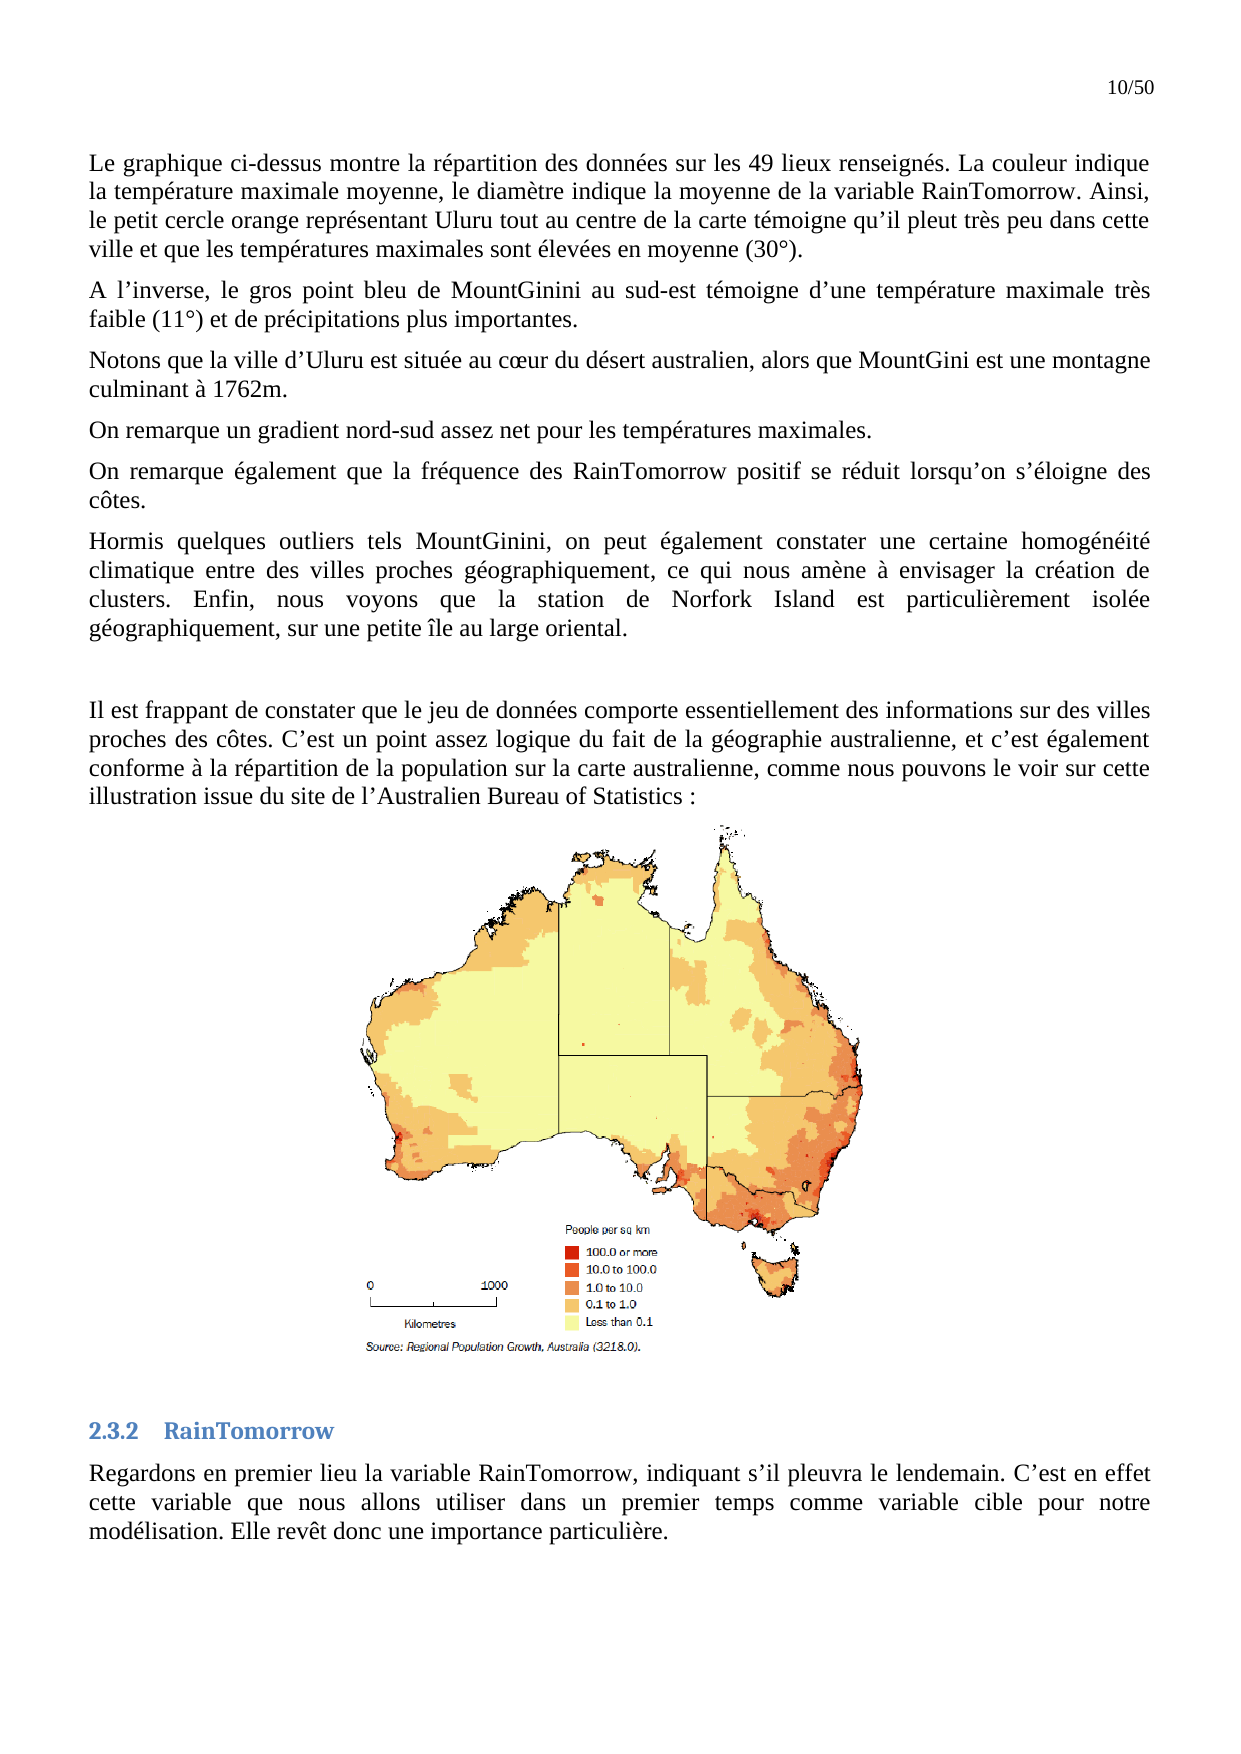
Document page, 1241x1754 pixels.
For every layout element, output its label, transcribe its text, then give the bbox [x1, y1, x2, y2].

picture [349, 822, 891, 1355]
text Il est frappant de constater que le jeu de données comporte essentiellement des informations sur des villes proches des côtes. C’est un point assez logique du fait de la géographie australienne, et c’est également conforme à la répartition de la population sur la carte australienne, comme nous pouvons le voir sur cette illustration issue du site de l’Australien Bureau of Statistics : [89, 695, 1152, 810]
text Hormis quelques outliers tels MountGinini, on peut également constater une certaine homogénéité climatique entre des villes proches géographiquement, ce qui nous amène à envisager la création de clusters. Enfin, nous voyons que la station de Norfork Island est particulièrement isolée géographiquement, sur une petite île au large oriental. [89, 526, 1152, 641]
text Notons que la ville d’Uluru est située au cœur du désert australien, alors que MountGini est une montagne culminant à 1762m. [89, 345, 1152, 403]
subtitle RainTomorrow [89, 1417, 1152, 1446]
text On remarque un gradient nord-sud assez net pour les températures maximales. [89, 415, 1152, 444]
text Regardons en premier lieu la variable RainTomorrow, indiquant s’il pleuvra le lendemain. C’est en effet cette variable que nous allons utiliser dans un premier temps comme variable cible pour notre modélisation. Elle revêt donc une importance particulière. [89, 1458, 1152, 1544]
text Le graphique ci-dessus montre la répartition des données sur les 49 lieux renseignés. La couleur indique la température maximale moyenne, le diamètre indique la moyenne de la variable RainTomorrow. Ainsi, le petit cercle orange représentant Uluru tout au centre de la carte témoigne qu’il pleut très peu dans cette ville et que les températures maximales sont élevées en moyenne (30°). [89, 148, 1152, 263]
text A l’inverse, le gros point bleu de MountGinini au sud-est témoigne d’une température maximale très faible (11°) et de précipitations plus importantes. [89, 275, 1152, 333]
text On remarque également que la fréquence des RainTomorrow positif se réduit lorsqu’on s’éloigne des côtes. [89, 456, 1152, 514]
